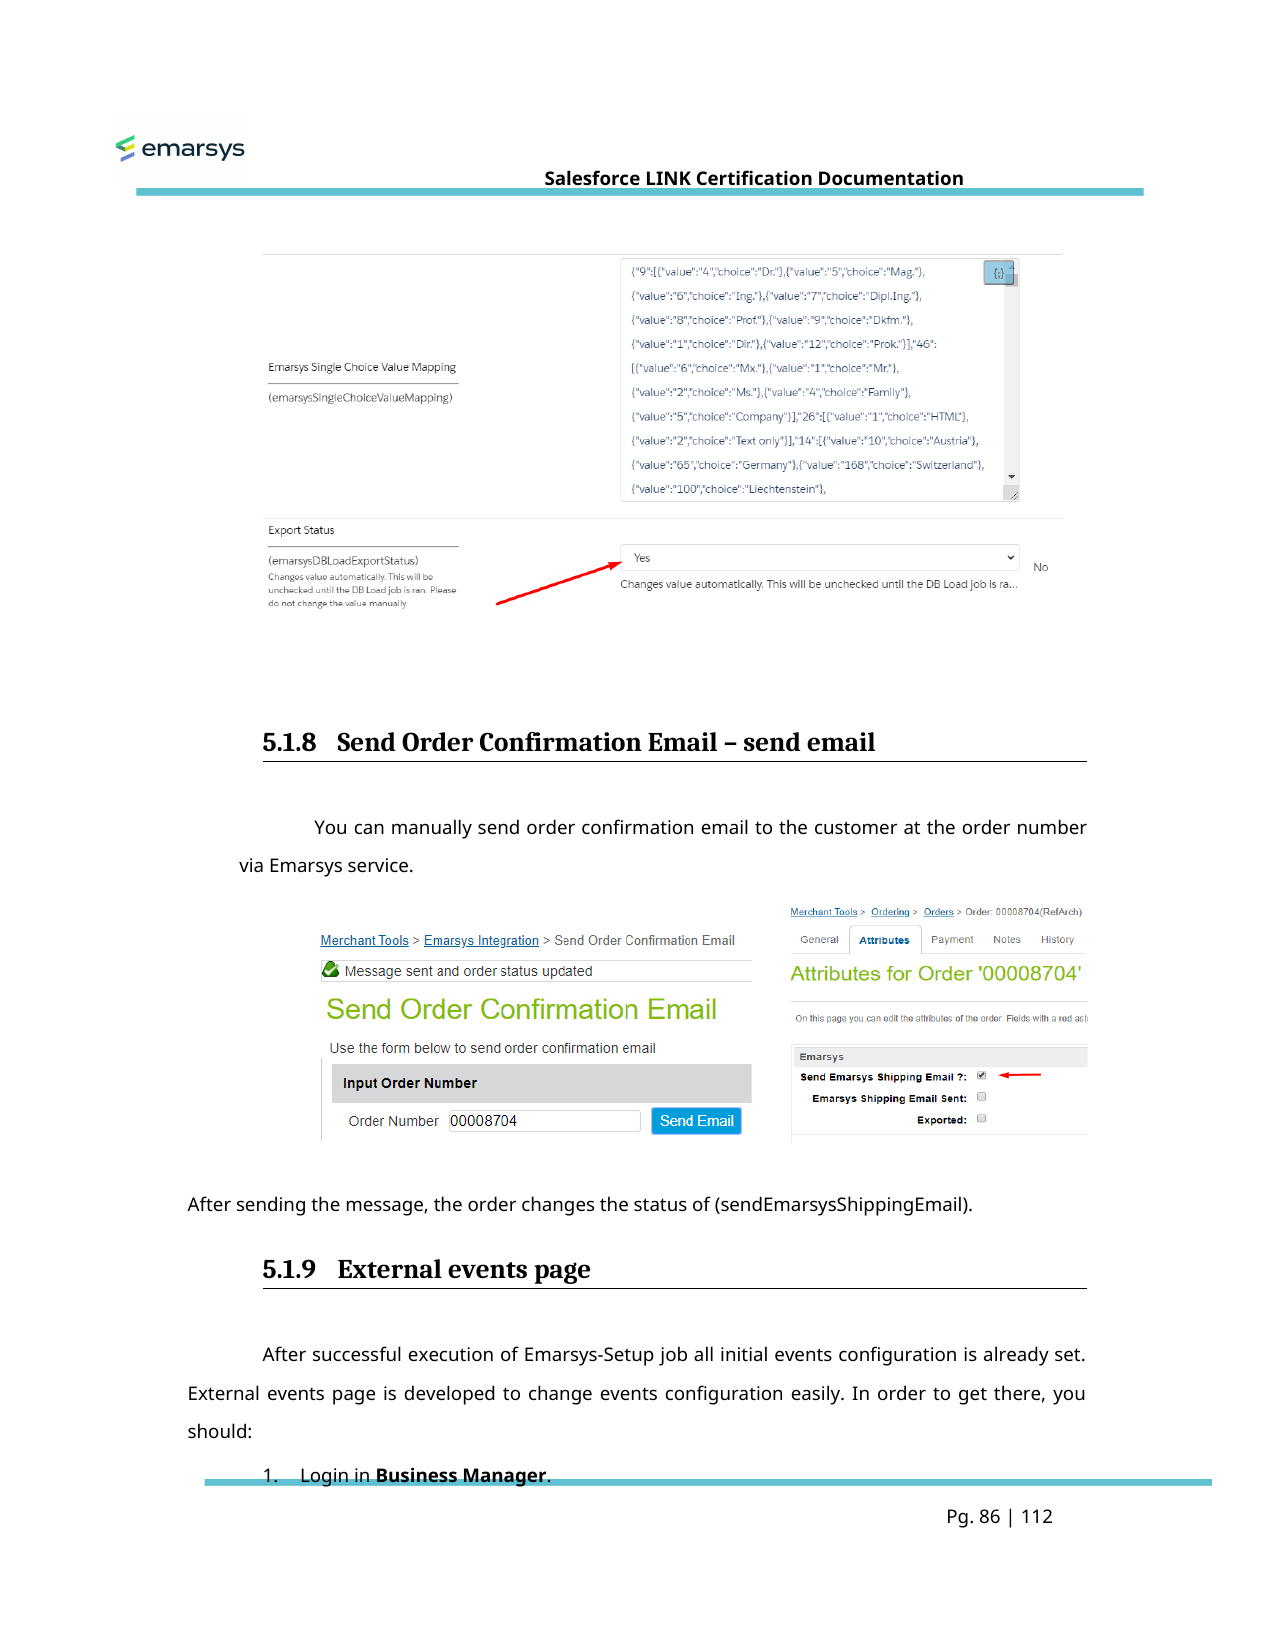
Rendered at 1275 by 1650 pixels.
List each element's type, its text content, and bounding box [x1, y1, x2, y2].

picture [783, 901, 1088, 1144]
text After successful execution of Emarsys-Setup job all initial events configuration is already set. External events page is developed to change events configuration easily. In order to get there, you should: [187, 1342, 1087, 1444]
text After sending the message, the order changes the status of (sendEmarsysShippingEmail). [187, 1191, 1087, 1217]
picture [1087, 1479, 1212, 1486]
picture [314, 928, 752, 1141]
picture [204, 1479, 262, 1486]
picture [113, 111, 247, 185]
text You can manually send order confirmation email to the customer at the order number via Emarsys service. [239, 814, 1087, 878]
picture [136, 188, 1144, 196]
list Login in Business Manager. [262, 1463, 1087, 1488]
subtitle Send Order Confirmation Email – send email [262, 727, 1087, 762]
picture [262, 243, 1063, 614]
subtitle External events page [262, 1254, 1087, 1289]
